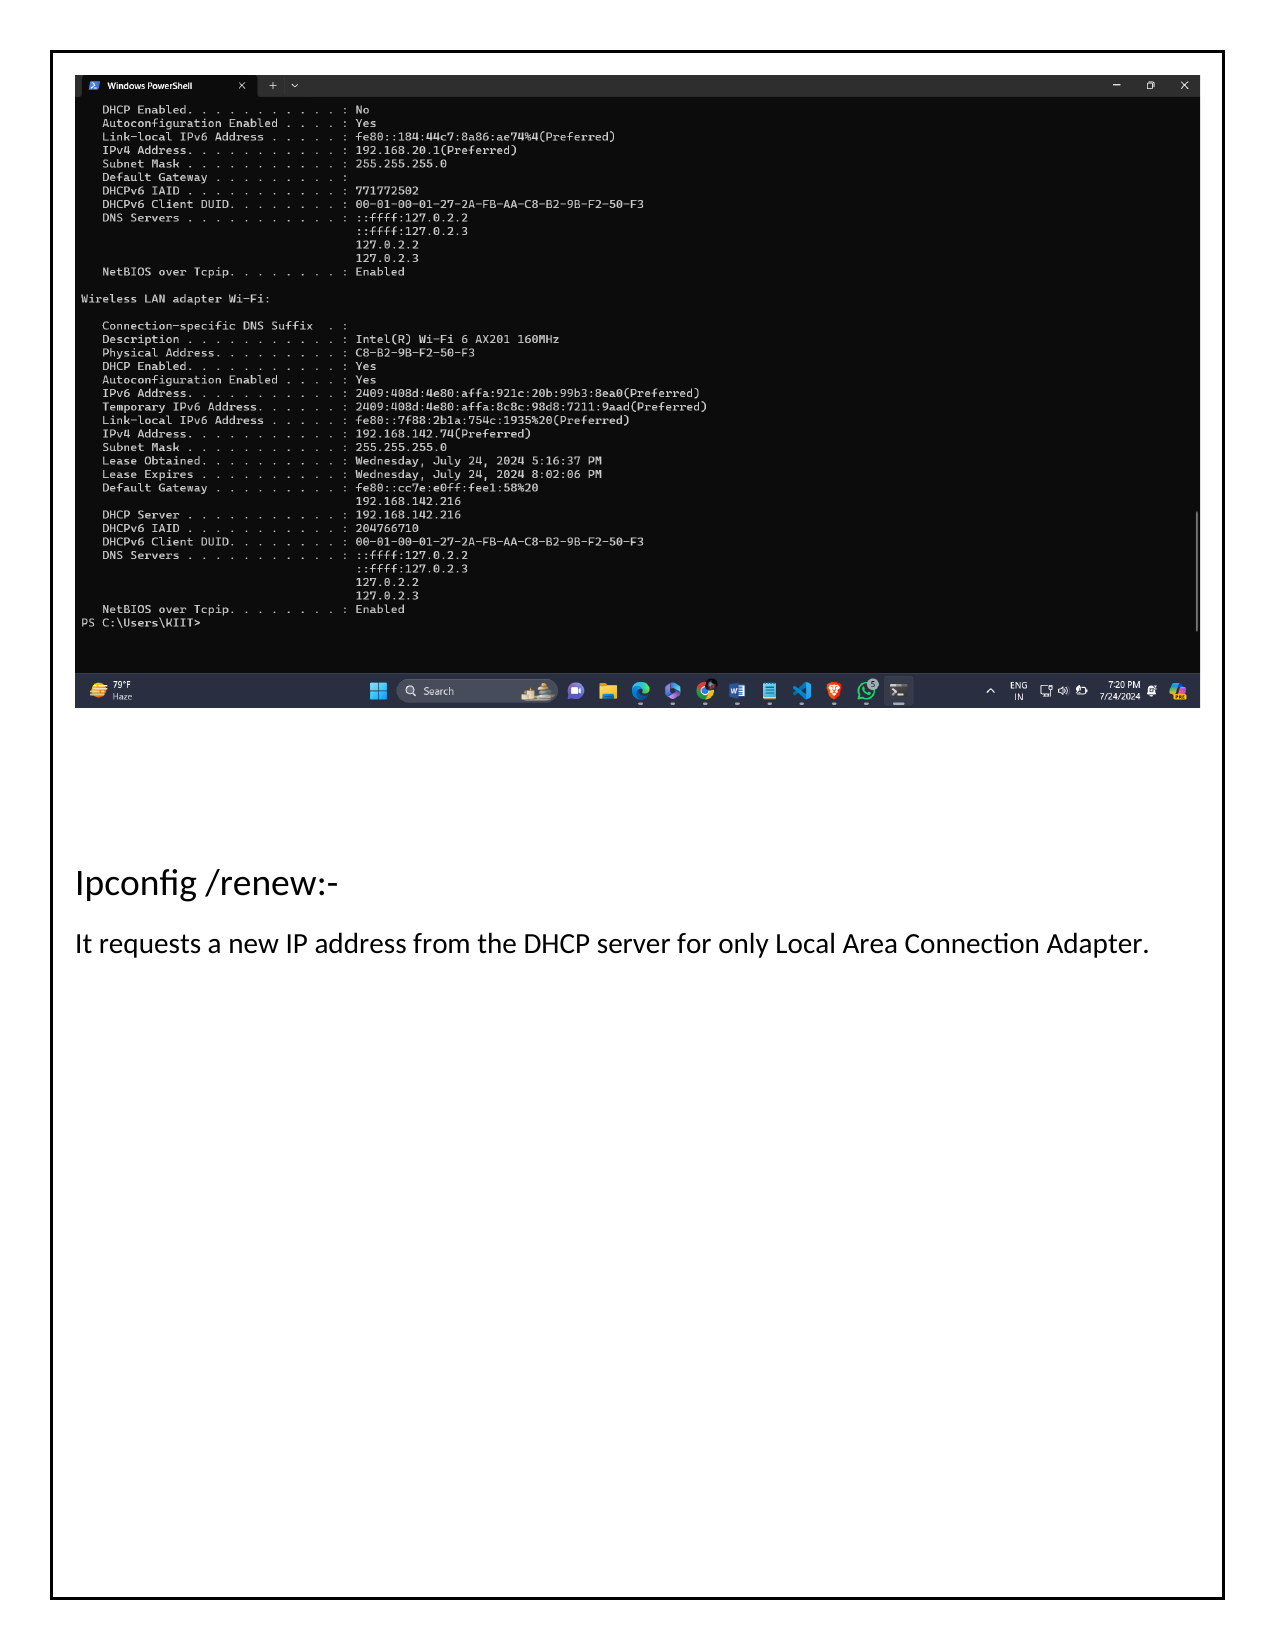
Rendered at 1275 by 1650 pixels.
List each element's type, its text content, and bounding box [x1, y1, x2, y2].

picture [75, 75, 1200, 708]
text It requests a new IP address from the DHCP server for only Local Area Connection Adapter. [75, 925, 1200, 961]
text Ipconfig /renew:- [75, 859, 1200, 905]
